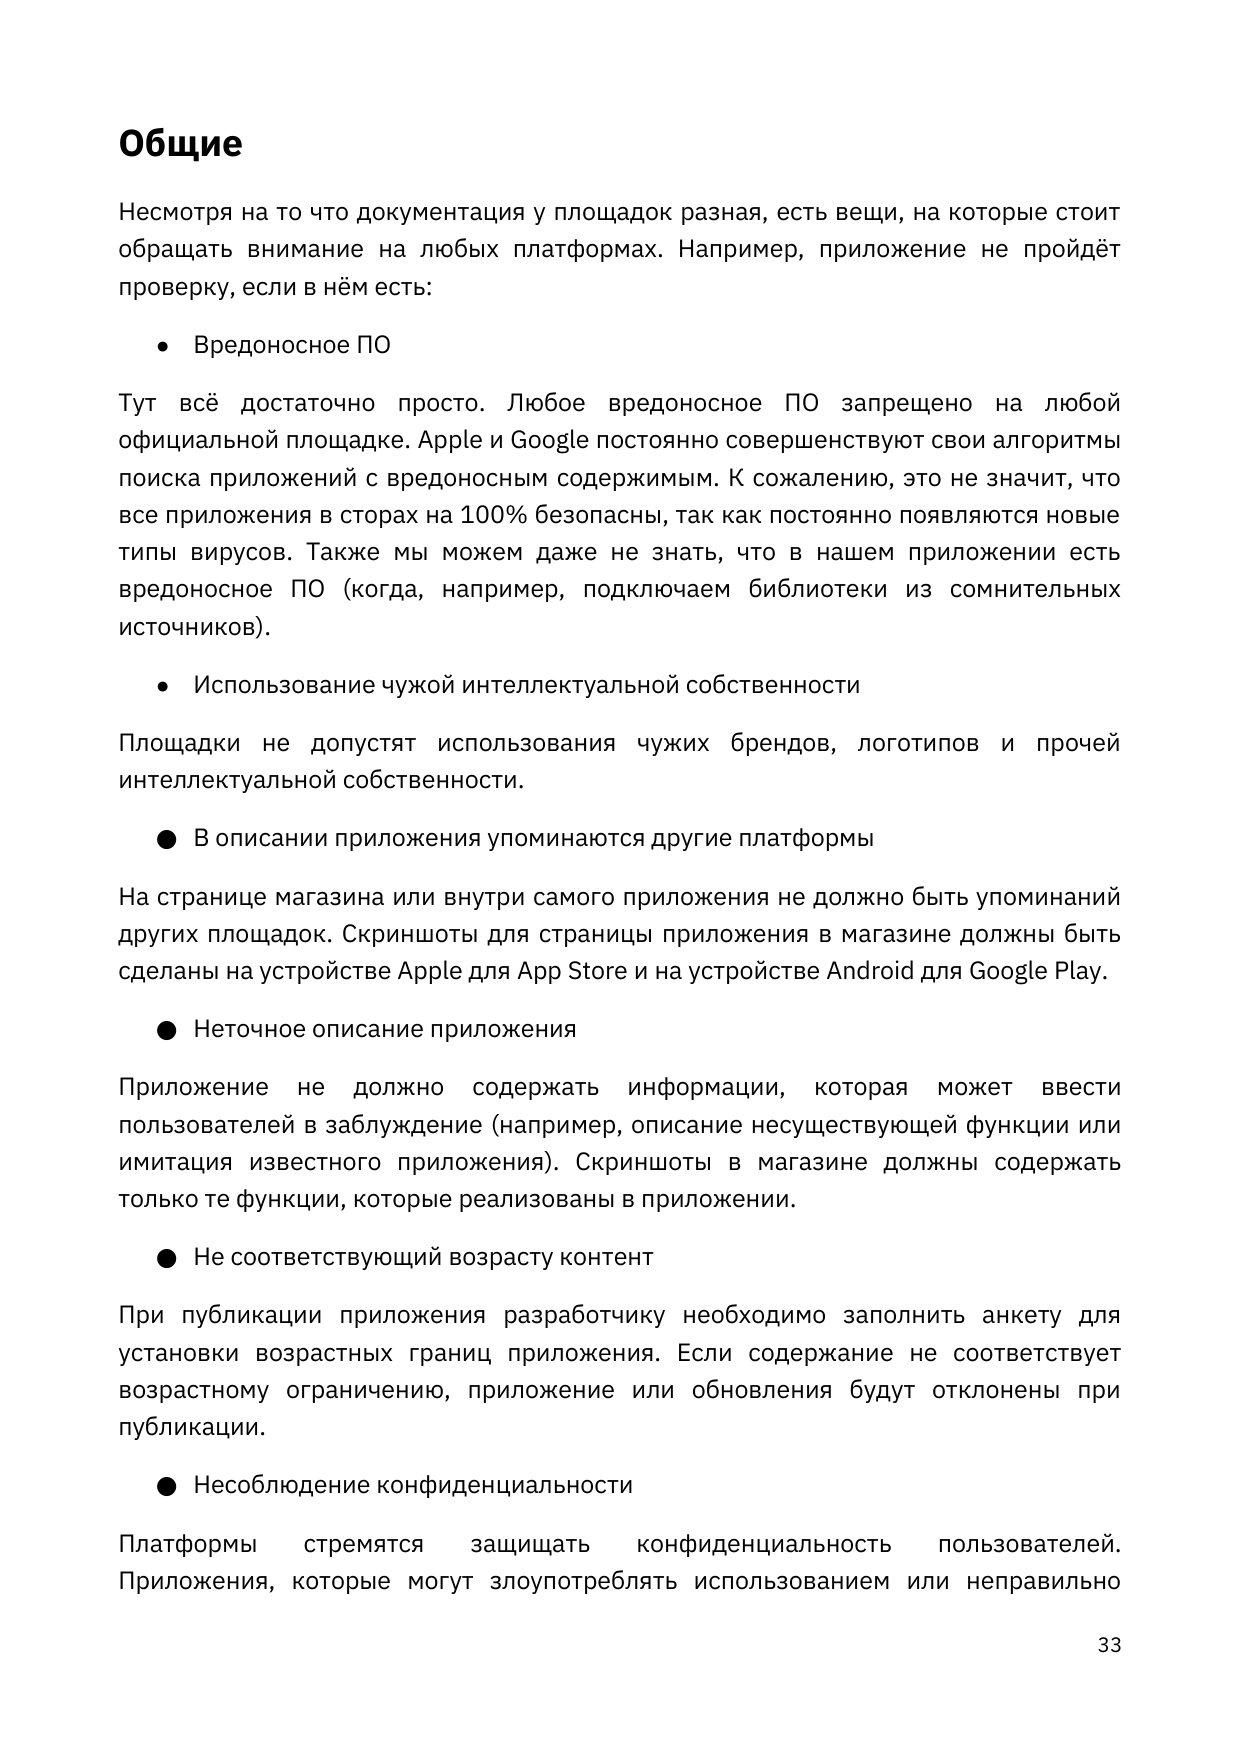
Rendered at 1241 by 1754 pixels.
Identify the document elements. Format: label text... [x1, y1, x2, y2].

list Вредоносное ПО [156, 328, 1122, 360]
list Неточное описание приложения [156, 1012, 1122, 1044]
text При публикации приложения разработчику необходимо заполнить анкету для установки возрастных границ приложения. Если содержание не соответствует возрастному ограничению, приложение или обновления будут отклонены при публикации. [118, 1298, 1122, 1443]
subtitle Общие [118, 118, 1122, 167]
text Площадки не допустят использования чужих брендов, логотипов и прочей интеллектуальной собственности. [118, 726, 1122, 796]
text Несмотря на то что документация у площадок разная, есть вещи, на которые стоит обращать внимание на любых платформах. Например, приложение не пройдёт проверку, если в нём есть: [118, 195, 1122, 302]
list В описании приложения упоминаются другие платформы [156, 821, 1122, 854]
list Не соответствующий возрасту контент [156, 1240, 1122, 1273]
list Использование чужой интеллектуальной собственности [156, 668, 1122, 700]
text Тут всё достаточно просто. Любое вредоносное ПО запрещено на любой официальной площадке. Apple и Google постоянно совершенствуют свои алгоритмы поиска приложений с вредоносным содержимым. К сожалению, это не значит, что все приложения в сторах на 100% безопасны, так как постоянно появляются новые типы вирусов. Также мы можем даже не знать, что в нашем приложении есть вредоносное ПО (когда, например, подключаем библиотеки из сомнительных источников). [118, 386, 1122, 642]
text Приложение не должно содержать информации, которая может ввести пользователей в заблуждение (например, описание несуществующей функции или имитация известного приложения). Скриншоты в магазине должны содержать только те функции, которые реализованы в приложении. [118, 1070, 1122, 1214]
list Несоблюдение конфиденциальности [156, 1468, 1122, 1501]
text На странице магазина или внутри самого приложения не должно быть упоминаний других площадок. Скриншоты для страницы приложения в магазине должны быть сделаны на устройстве Apple для App Store и на устройстве Android для Google Play. [118, 879, 1122, 986]
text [118, 1526, 1122, 1596]
